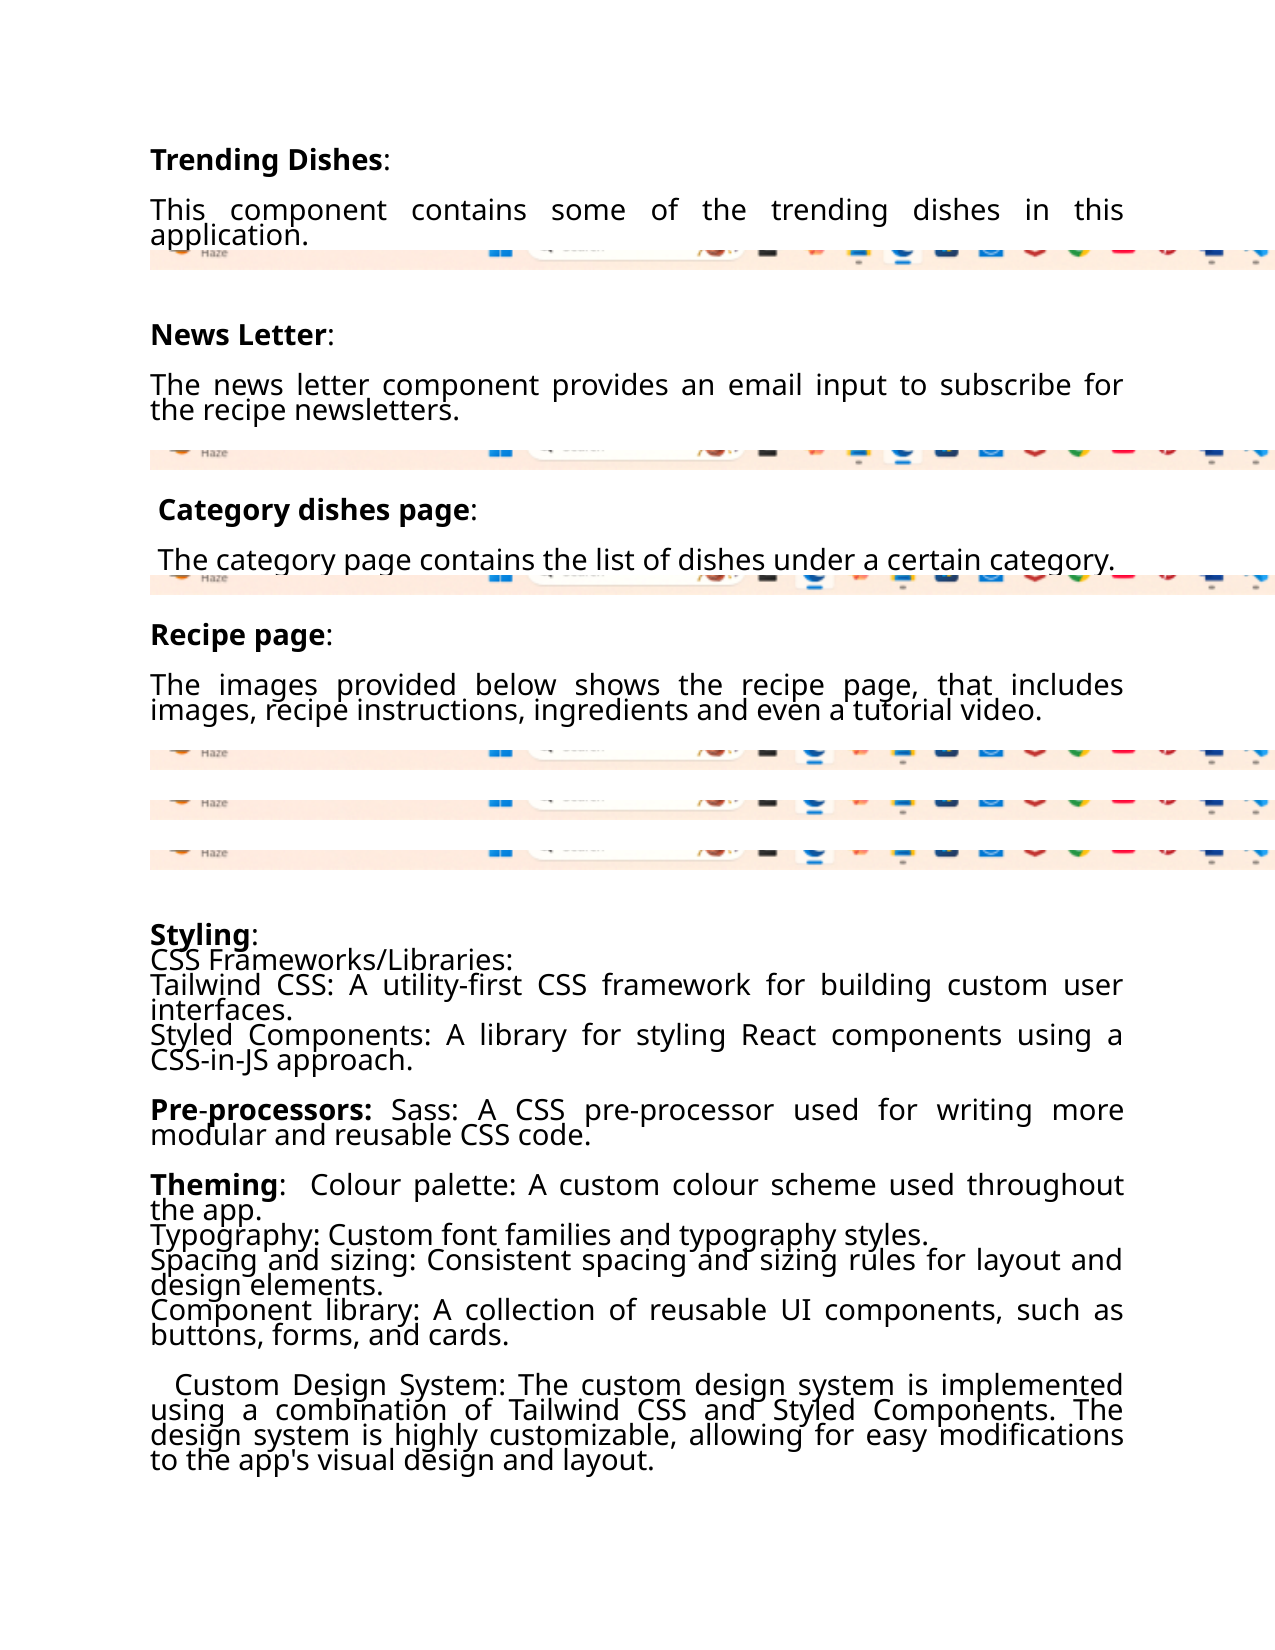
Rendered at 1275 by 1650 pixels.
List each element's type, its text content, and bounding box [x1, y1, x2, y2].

text Pre-processors: Sass: A CSS pre-processor used for writing more modular and reusable CSS code. [150, 1100, 1125, 1150]
text Tailwind CSS: A utility-first CSS framework for building custom user interfaces. [150, 975, 1125, 1025]
text Styling: [150, 925, 1125, 950]
text Trending Dishes: [150, 150, 1125, 175]
text This component contains some of the trending dishes in this application. [150, 200, 1125, 250]
text Typography: Custom font families and typography styles. [150, 1225, 1125, 1250]
text Custom Design System: The custom design system is implemented using a combination of Tailwind CSS and Styled Components. The design system is highly customizable, allowing for easy modifications to the app's visual design and layout. [150, 1375, 1125, 1475]
text CSS Frameworks/Libraries: [150, 950, 1125, 975]
text Component library: A collection of reusable UI components, such as buttons, forms, and cards. [150, 1300, 1125, 1350]
text Styled Components: A library for styling React components using a CSS-in-JS approach. [150, 1025, 1125, 1075]
text The images provided below shows the recipe page, that includes images, recipe instructions, ingredients and even a tutorial video. [150, 675, 1125, 725]
text Recipe page: [150, 625, 1125, 650]
text The category page contains the list of dishes under a certain category. [150, 550, 1125, 575]
text The news letter component provides an email input to subscribe for the recipe newsletters. [150, 375, 1125, 425]
text News Letter: [150, 325, 1125, 350]
text Spacing and sizing: Consistent spacing and sizing rules for layout and design elements. [150, 1250, 1125, 1300]
text Category dishes page: [150, 500, 1125, 525]
text Theming: Colour palette: A custom colour scheme used throughout the app. [150, 1175, 1125, 1225]
